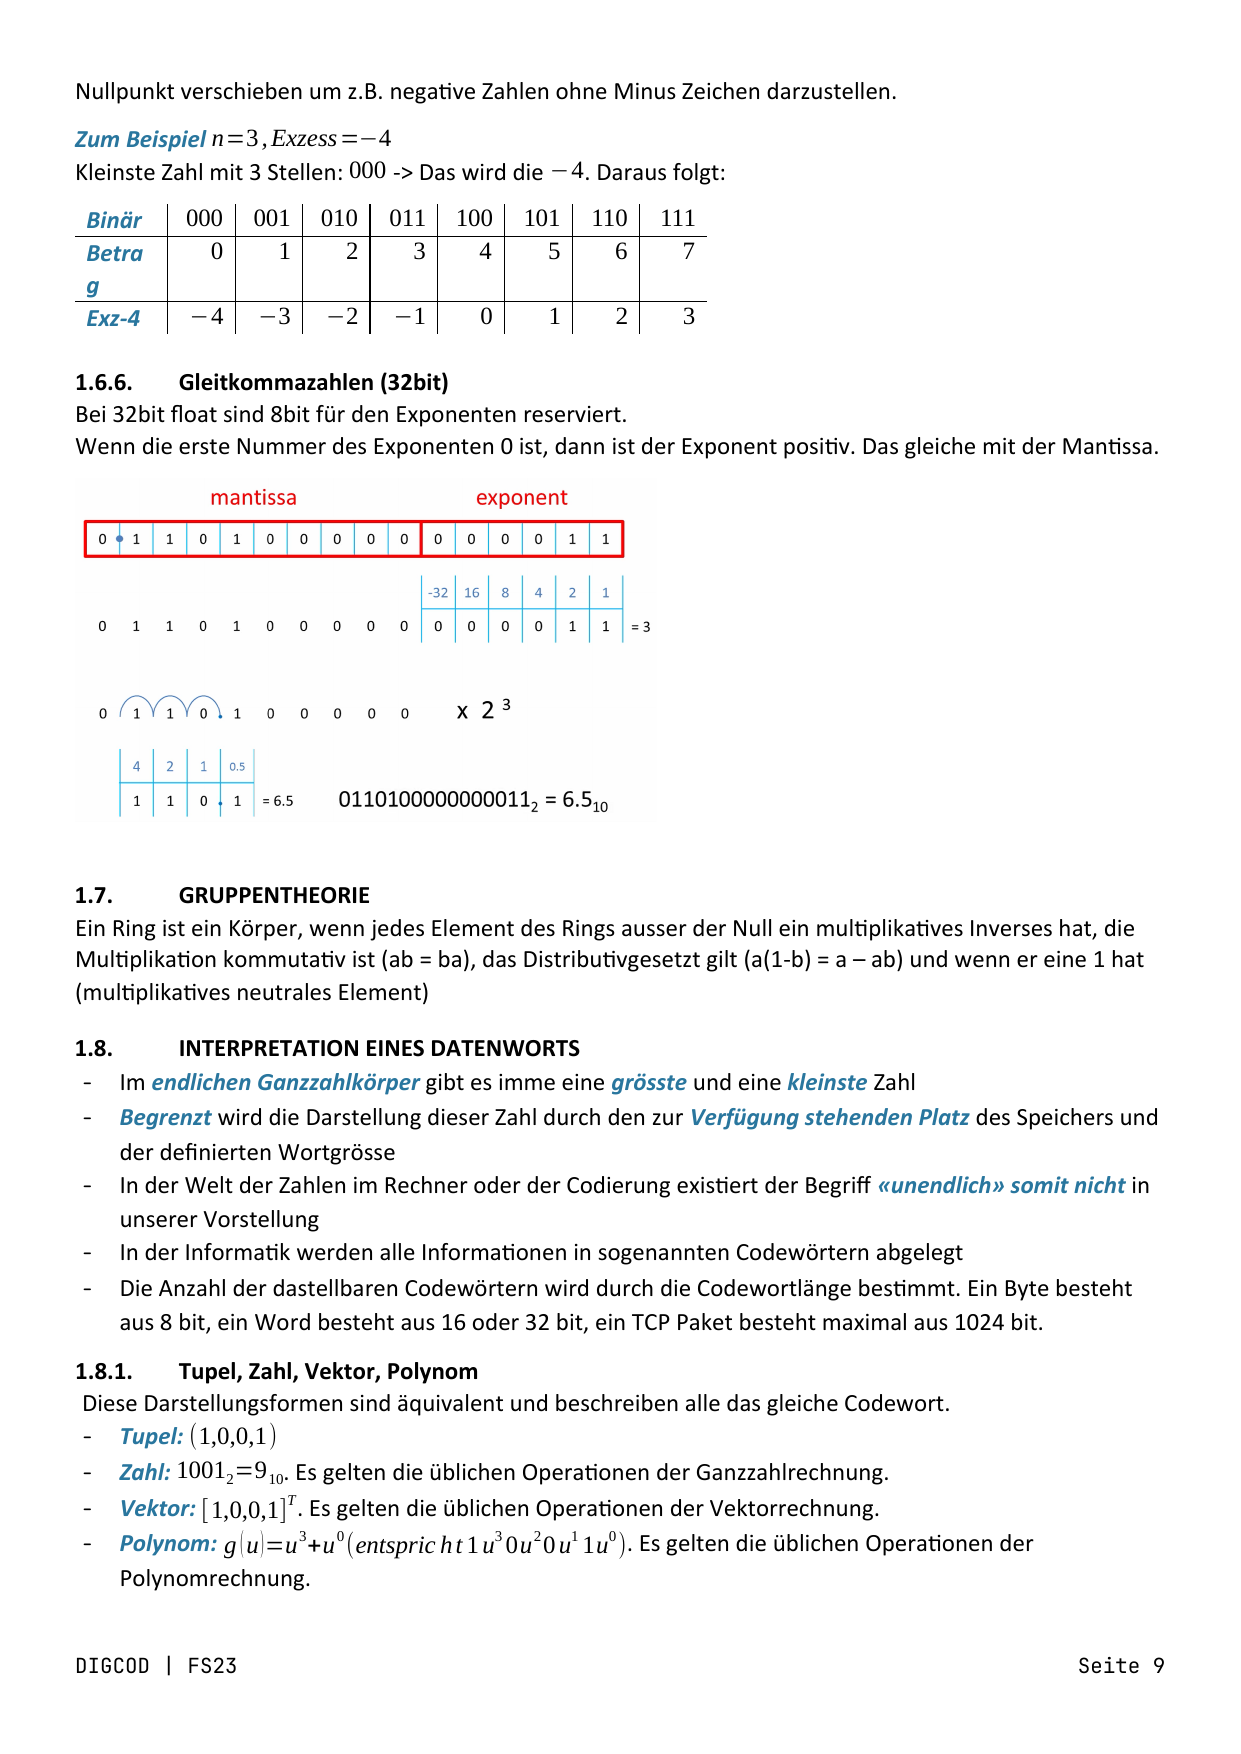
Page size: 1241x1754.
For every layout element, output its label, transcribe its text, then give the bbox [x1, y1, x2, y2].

text Nullpunkt verschieben um z.B. negative Zahlen ohne Minus Zeichen darzustellen. [75, 75, 1165, 106]
table_cell [640, 302, 707, 334]
text Zum Beispiel Kleinste Zahl mit 3 Stellen: -> Das wird die . Daraus folgt: [75, 124, 1165, 186]
table_cell [573, 302, 639, 334]
table_cell [371, 237, 437, 301]
table_header [573, 204, 639, 236]
list Bei 32bit float sind 8bit für den Exponenten reserviert. [75, 398, 1165, 428]
text Wenn die erste Nummer des Exponenten 0 ist, dann ist der Exponent positiv. Das gleiche mit der Mantissa. [75, 430, 1165, 460]
table_header [640, 204, 707, 236]
table_cell [303, 237, 369, 301]
text Tupel: [82, 1419, 1165, 1453]
table_header [236, 204, 302, 236]
table_cell [640, 237, 707, 301]
text Die Anzahl der dastellbaren Codewörtern wird durch die Codewortlänge bestimmt. Ein Byte besteht aus 8 bit, ein Word besteht aus 16 oder 32 bit, ein TCP Paket besteht maximal aus 1024 bit. [82, 1271, 1165, 1337]
subtitle Interpretation eines Datenworts [74, 1033, 1165, 1063]
table_cell [505, 237, 572, 301]
text Ein Ring ist ein Körper, wenn jedes Element des Rings ausser der Null ein multiplikatives Inverses hat, die Multiplikation kommutativ ist (ab = ba), das Distributivgesetzt gilt (a(1-b) = a – ab) und wenn er eine 1 hat (multiplikatives neutrales Element) [75, 912, 1165, 1006]
text Zahl: . Es gelten die üblichen Operationen der Ganzzahlrechnung. [82, 1455, 1165, 1489]
text Gleitkommazahlen (32bit) [75, 366, 1165, 396]
table_header [168, 204, 235, 236]
table_cell [303, 302, 369, 334]
table_header [371, 204, 437, 236]
table_cell [573, 237, 639, 301]
text Im endlichen Ganzzahlkörper gibt es imme eine grösste und eine kleinste Zahl [82, 1064, 1165, 1099]
list Diese Darstellungsformen sind äquivalent und beschreiben alle das gleiche Codewort. [82, 1387, 1165, 1418]
text In der Welt der Zahlen im Rechner oder der Codierung existiert der Begriff «unendlich» somit nicht in unserer Vorstellung [82, 1168, 1165, 1234]
subtitle Gruppentheorie [74, 880, 1165, 910]
text Tupel, Zahl, Vektor, Polynom [75, 1355, 1165, 1386]
table_cell [168, 302, 235, 334]
table_cell [236, 237, 302, 301]
table_cell [371, 302, 437, 334]
table_cell [236, 302, 302, 334]
text In der Informatik werden alle Informationen in sogenannten Codewörtern abgelegt [82, 1235, 1165, 1269]
table_cell Betrag [75, 237, 167, 301]
text Polynom: . Es gelten die üblichen Operationen der Polynomrechnung. [82, 1526, 1165, 1592]
text Vektor: . Es gelten die üblichen Operationen der Vektorrechnung. [82, 1491, 1165, 1525]
picture [75, 478, 657, 822]
table_cell [505, 302, 572, 334]
table_cell [438, 302, 504, 334]
text Begrenzt wird die Darstellung dieser Zahl durch den zur Verfügung stehenden Platz des Speichers und der definierten Wortgrösse [82, 1100, 1165, 1166]
table_header [303, 204, 369, 236]
table_header [505, 204, 572, 236]
table_header [438, 204, 504, 236]
table_cell [438, 237, 504, 301]
table_cell [168, 237, 235, 301]
table_header Binär [75, 204, 167, 236]
table_cell Exz-4 [75, 302, 167, 334]
